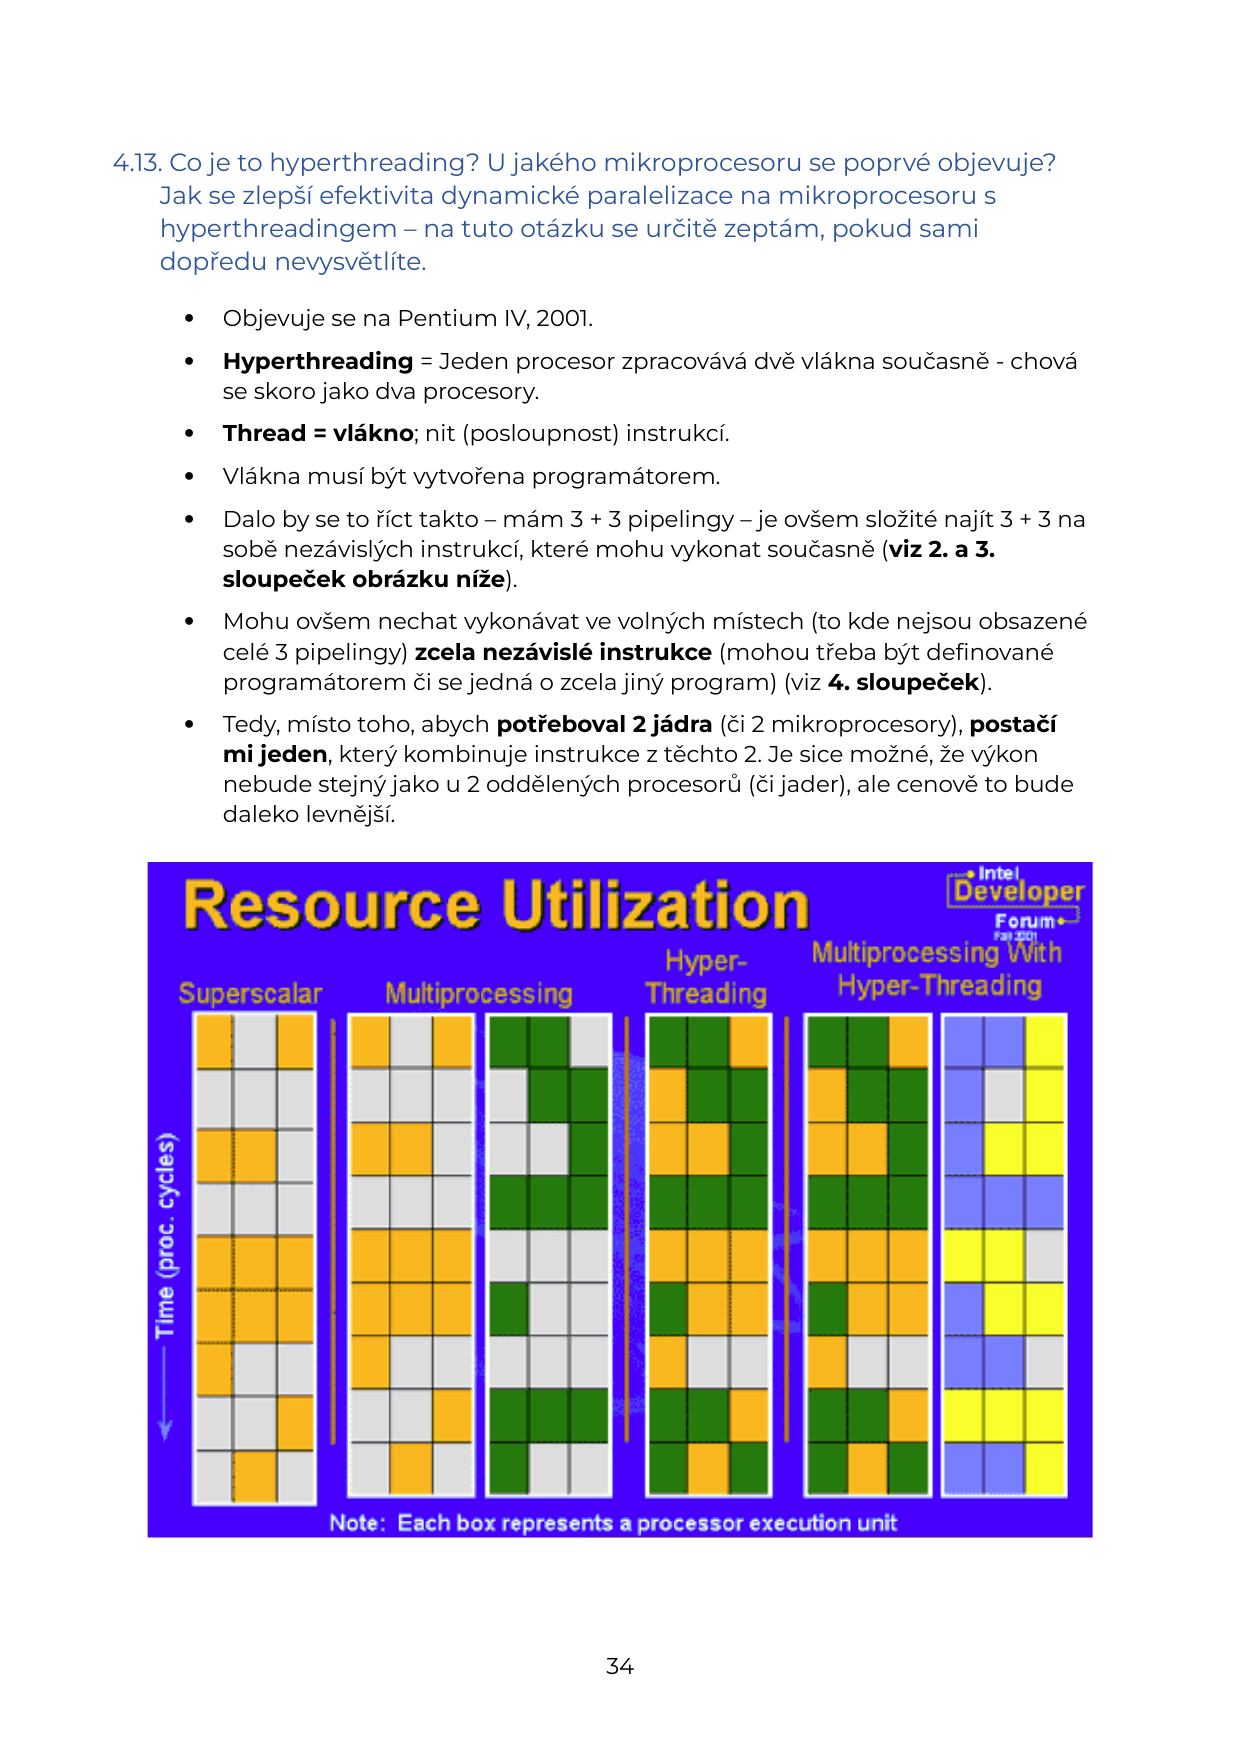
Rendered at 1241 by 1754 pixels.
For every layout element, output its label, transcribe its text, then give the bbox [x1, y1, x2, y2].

text Co je to hyperthreading? U jakého mikroprocesoru se poprvé objevuje? Jak se zlepší efektivita dynamické paralelizace na mikroprocesoru s hyperthreadingem – na tuto otázku se určitě zeptám, pokud sami dopředu nevysvětlíte. [112, 148, 1093, 277]
text Dalo by se to říct takto – mám 3 + 3 pipelingy – je ovšem složité najít 3 + 3 na sobě nezávislých instrukcí, které mohu vykonat současně (viz 2. a 3. sloupeček obrázku níže). [185, 505, 1093, 593]
text Thread = vlákno; nit (posloupnost) instrukcí. [185, 419, 1093, 447]
text Tedy, místo toho, abych potřeboval 2 jádra (či 2 mikroprocesory), postačí mi jeden, který kombinuje instrukce z těchto 2. Je sice možné, že výkon nebude stejný jako u 2 oddělených procesorů (či jader), ale cenově to bude daleko levnější. [185, 710, 1093, 829]
text Objevuje se na Pentium IV, 2001. [185, 304, 1093, 332]
text Mohu ovšem nechat vykonávat ve volných místech (to kde nejsou obsazené celé 3 pipelingy) zcela nezávislé instrukce (mohou třeba být definované programátorem či se jedná o zcela jiný program) (viz 4. sloupeček). [185, 608, 1093, 696]
text Hyperthreading = Jeden procesor zpracovává dvě vlákna současně - chová se skoro jako dva procesory. [185, 347, 1093, 405]
picture [147, 862, 1093, 1538]
text Vlákna musí být vytvořena programátorem. [185, 462, 1093, 490]
